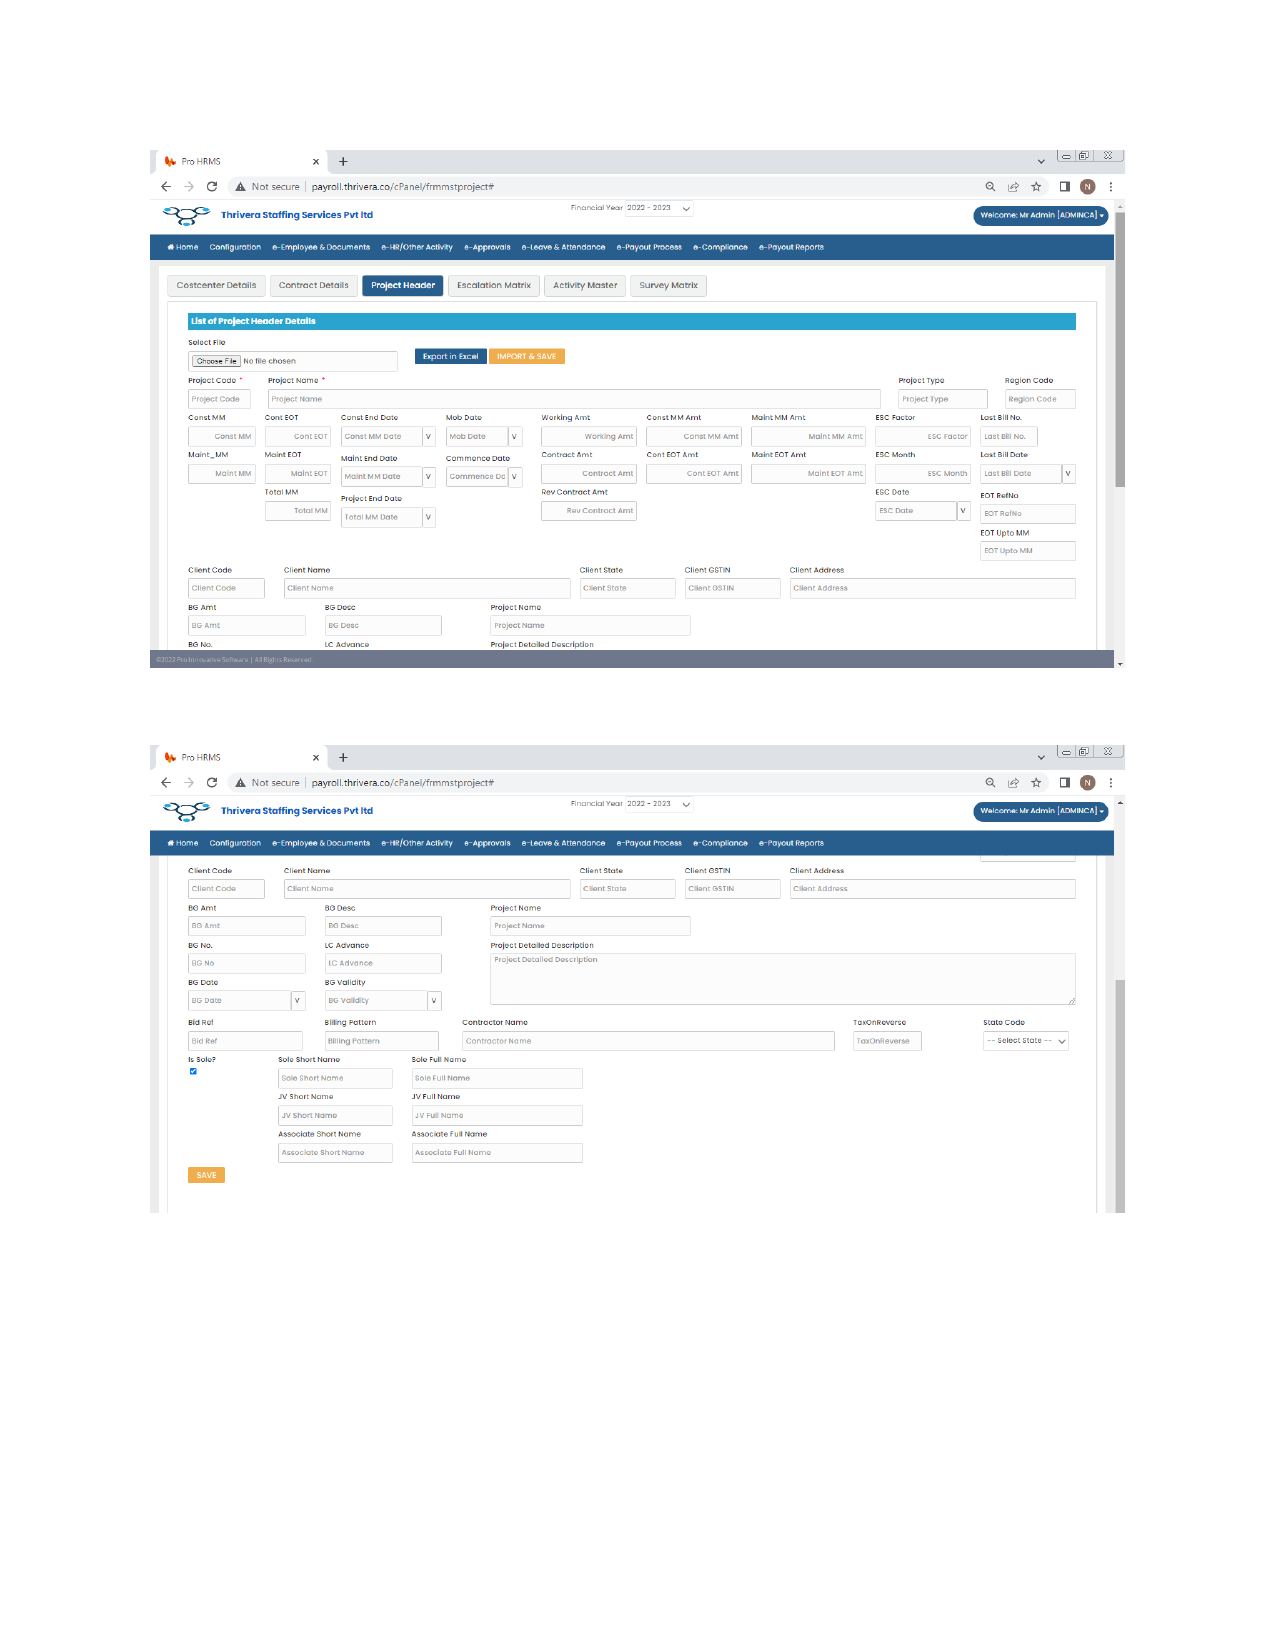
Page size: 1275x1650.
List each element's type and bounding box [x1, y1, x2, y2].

picture [150, 745, 1125, 1213]
picture [150, 150, 1125, 668]
